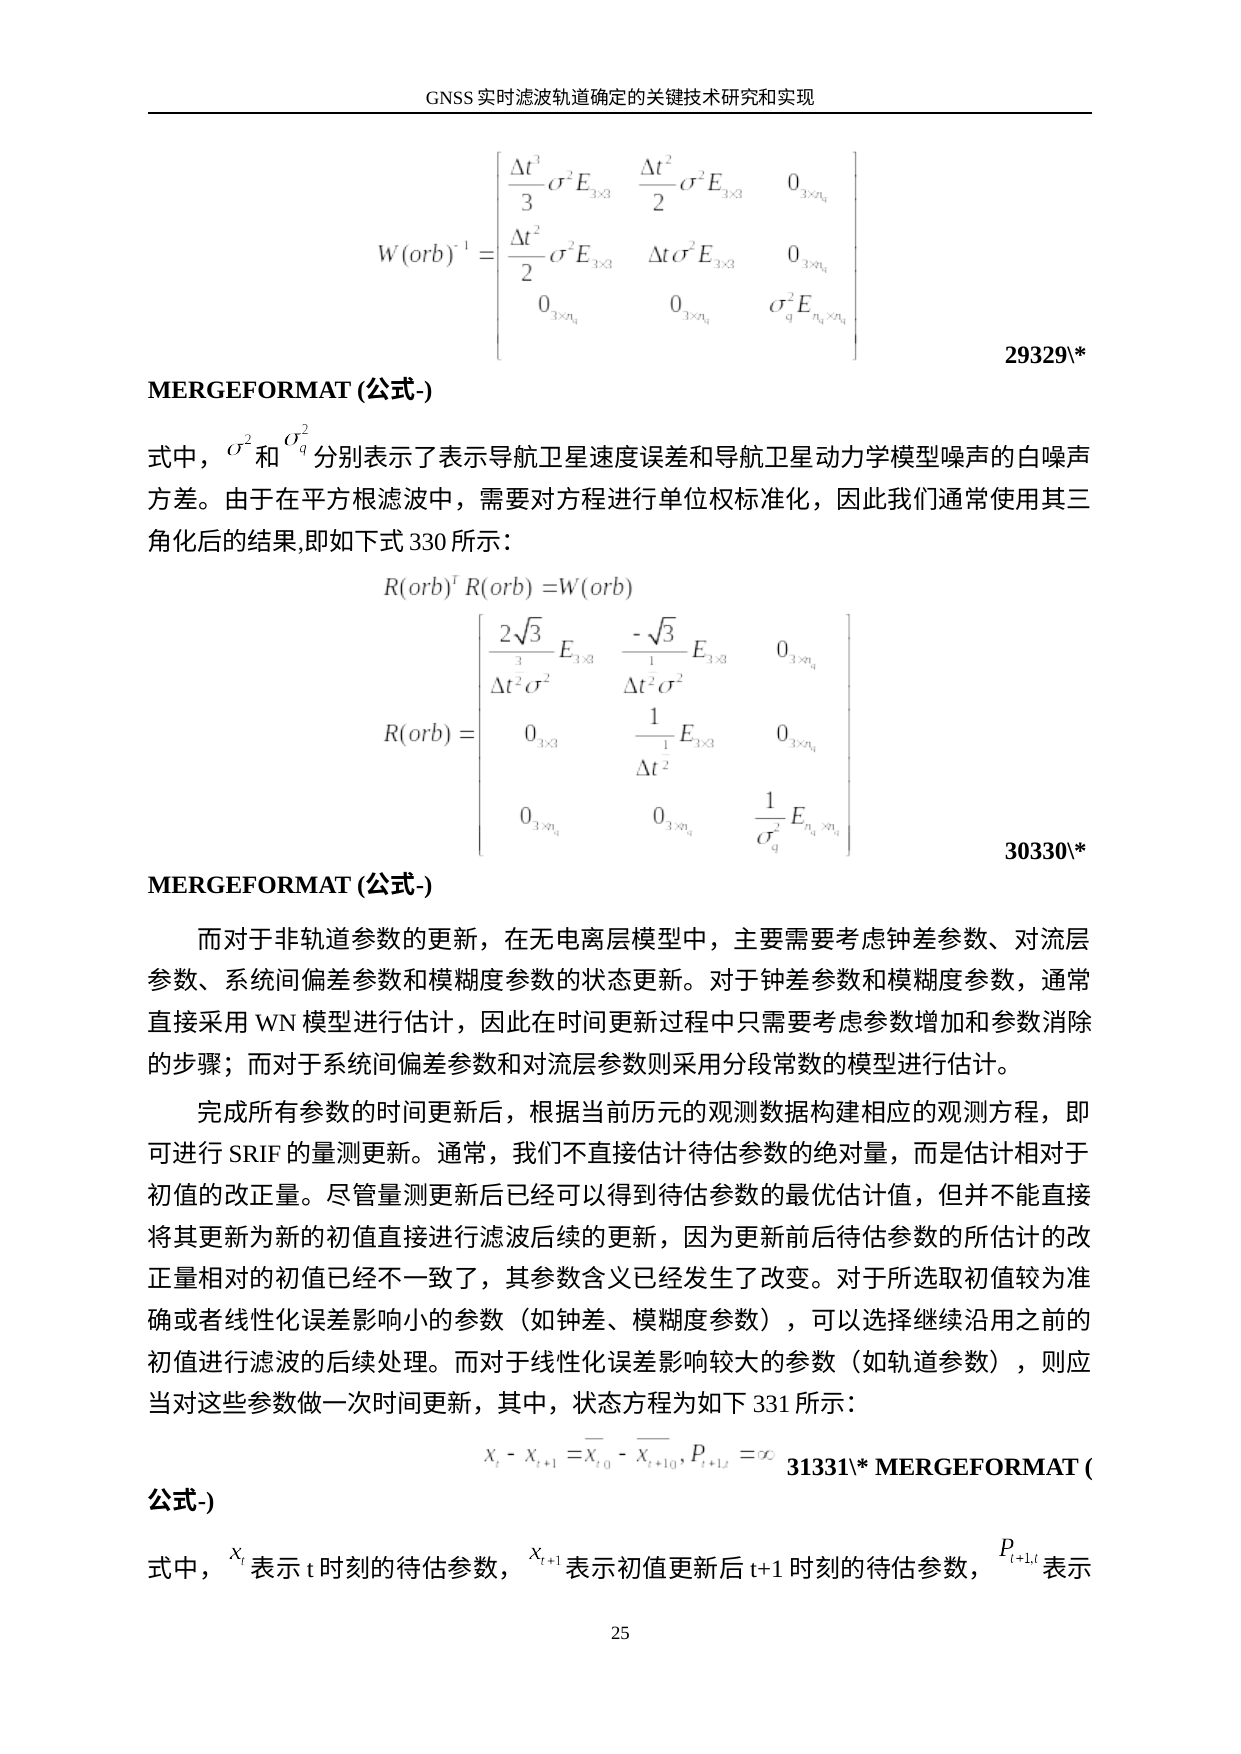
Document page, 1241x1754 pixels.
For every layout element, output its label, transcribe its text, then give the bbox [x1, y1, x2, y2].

text 而对于非轨道参数的更新，在无电离层模型中，主要需要考虑钟差参数、对流层参数、系统间偏差参数和模糊度参数的状态更新。对于钟差参数和模糊度参数，通常直接采用WN模型进行估计，因此在时间更新过程中只需要考虑参数增加和参数消除的步骤；而对于系统间偏差参数和对流层参数则采用分段常数的模型进行估计。 [148, 914, 1092, 1080]
text 完成所有参数的时间更新后，根据当前历元的观测数据构建相应的观测方程，即可进行SRIF的量测更新。通常，我们不直接估计待估参数的绝对量，而是估计相对于初值的改正量。尽管量测更新后已经可以得到待估参数的最优估计值，但并不能直接将其更新为新的初值直接进行滤波后续的更新，因为更新前后待估参数的所估计的改正量相对的初值已经不一致了，其参数含义已经发生了改变。对于所选取初值较为准确或者线性化误差影响小的参数（如钟差、模糊度参数），可以选择继续沿用之前的初值进行滤波的后续处理。而对于线性化误差影响较大的参数（如轨道参数），则应当对这些参数做一次时间更新，其中，状态方程为如下所示： [148, 1087, 1092, 1420]
text 式中，和分别表示了表示导航卫星速度误差和导航卫星动力学模型噪声的白噪声方差。由于在平方根滤波中，需要对方程进行单位权标准化，因此我们通常使用其三角化后的结果,即如下式所示： [148, 418, 1092, 557]
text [148, 1529, 1092, 1584]
